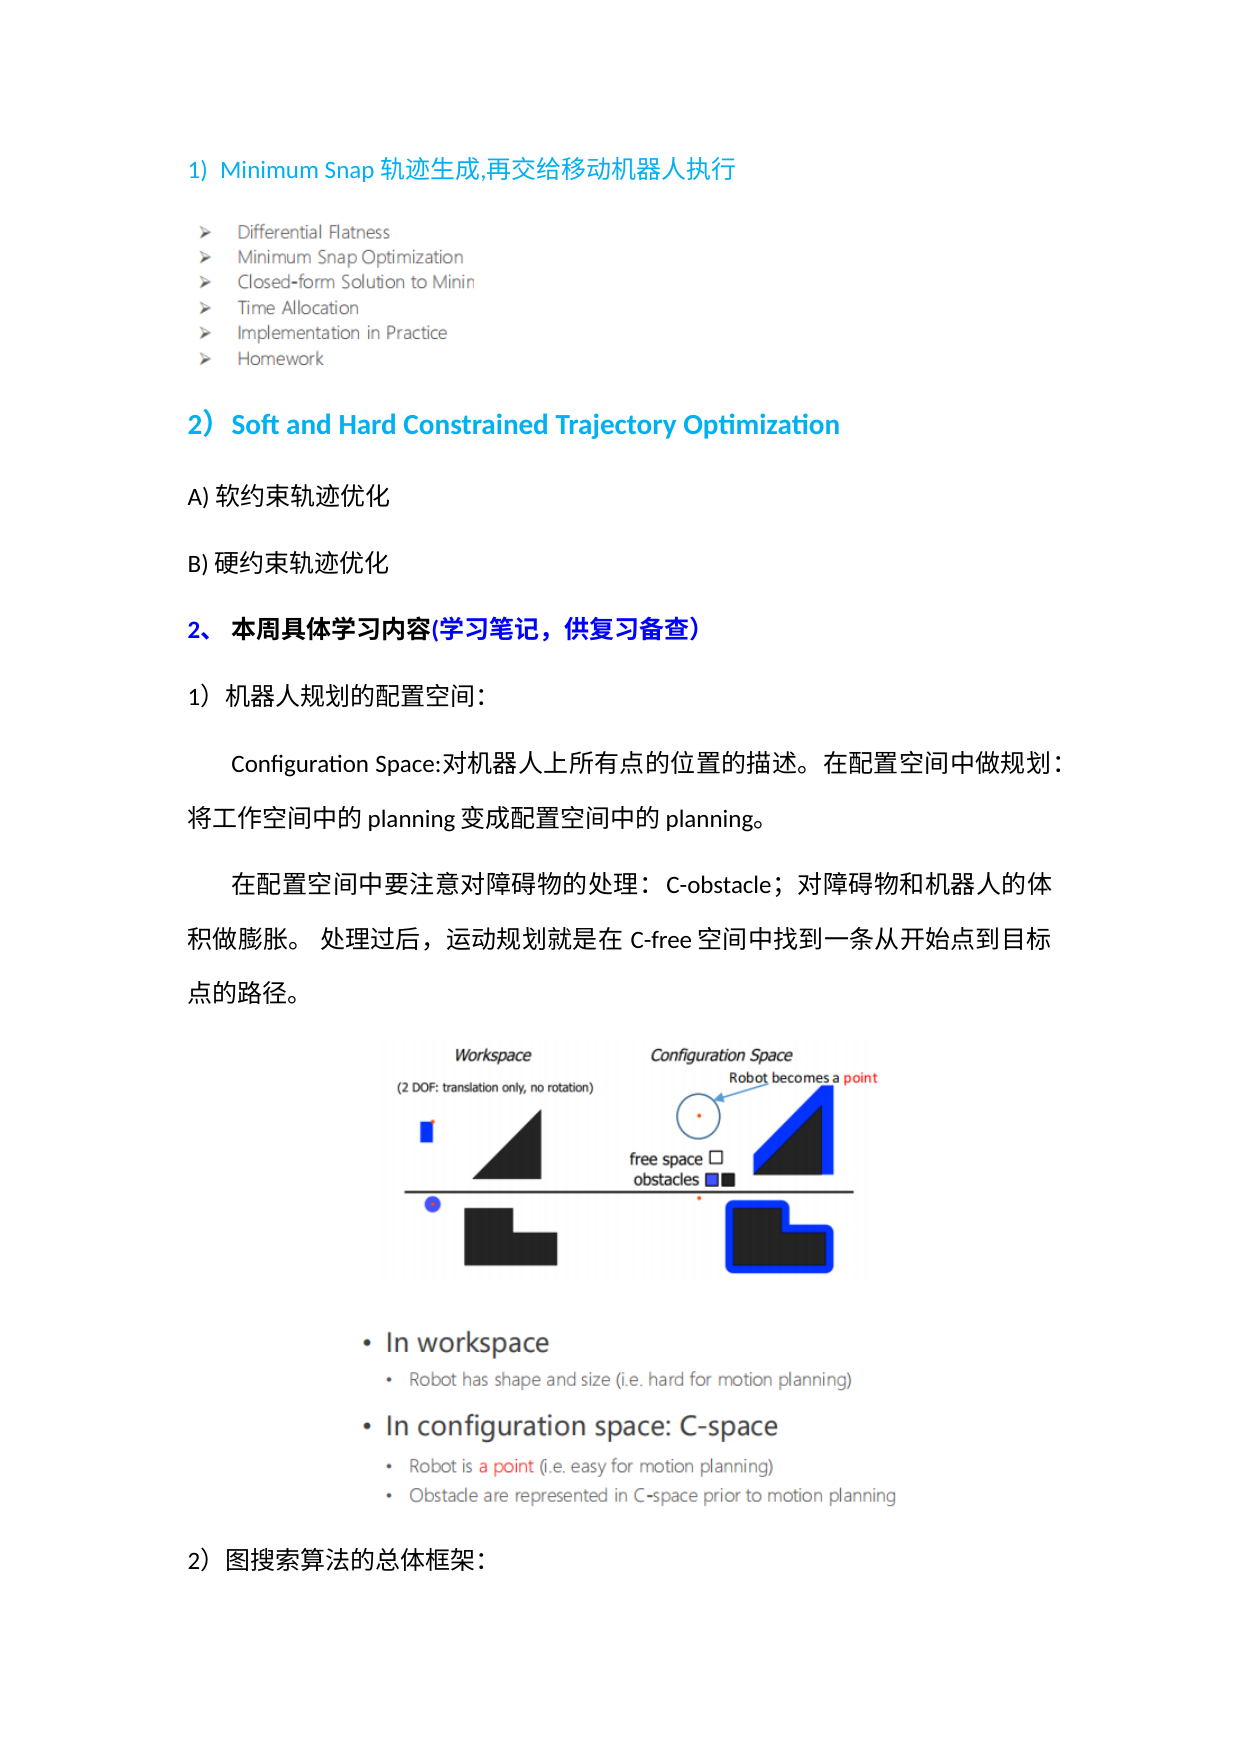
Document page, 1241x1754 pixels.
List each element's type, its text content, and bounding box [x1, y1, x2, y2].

picture [187, 216, 474, 373]
list 1）机器人规划的配置空间： [187, 677, 1053, 713]
picture [342, 1325, 942, 1513]
list 本周具体学习内容(学习笔记，供复习备查） [187, 610, 1053, 646]
picture [381, 1040, 903, 1298]
text B) 硬约束轨迹优化 [187, 543, 1053, 579]
list 图搜索算法的总体框架： [187, 1540, 1053, 1577]
text A) 软约束轨迹优化 [187, 476, 1053, 512]
list Minimum Snap 轨迹生成,再交给移动机器人执行 [187, 150, 1053, 186]
list Configuration Space:对机器人上所有点的位置的描述。在配置空间中做规划：将工作空间中的planning变成配置空间中的planning。 [187, 744, 1053, 834]
list 在配置空间中要注意对障碍物的处理：C-obstacle；对障碍物和机器人的体积做膨胀。 处理过后，运动规划就是在C-free空间中找到一条从开始点到目标点的路径。 [187, 865, 1053, 1010]
text 2）Soft and Hard Constrained Trajectory Optimization [187, 400, 1053, 442]
